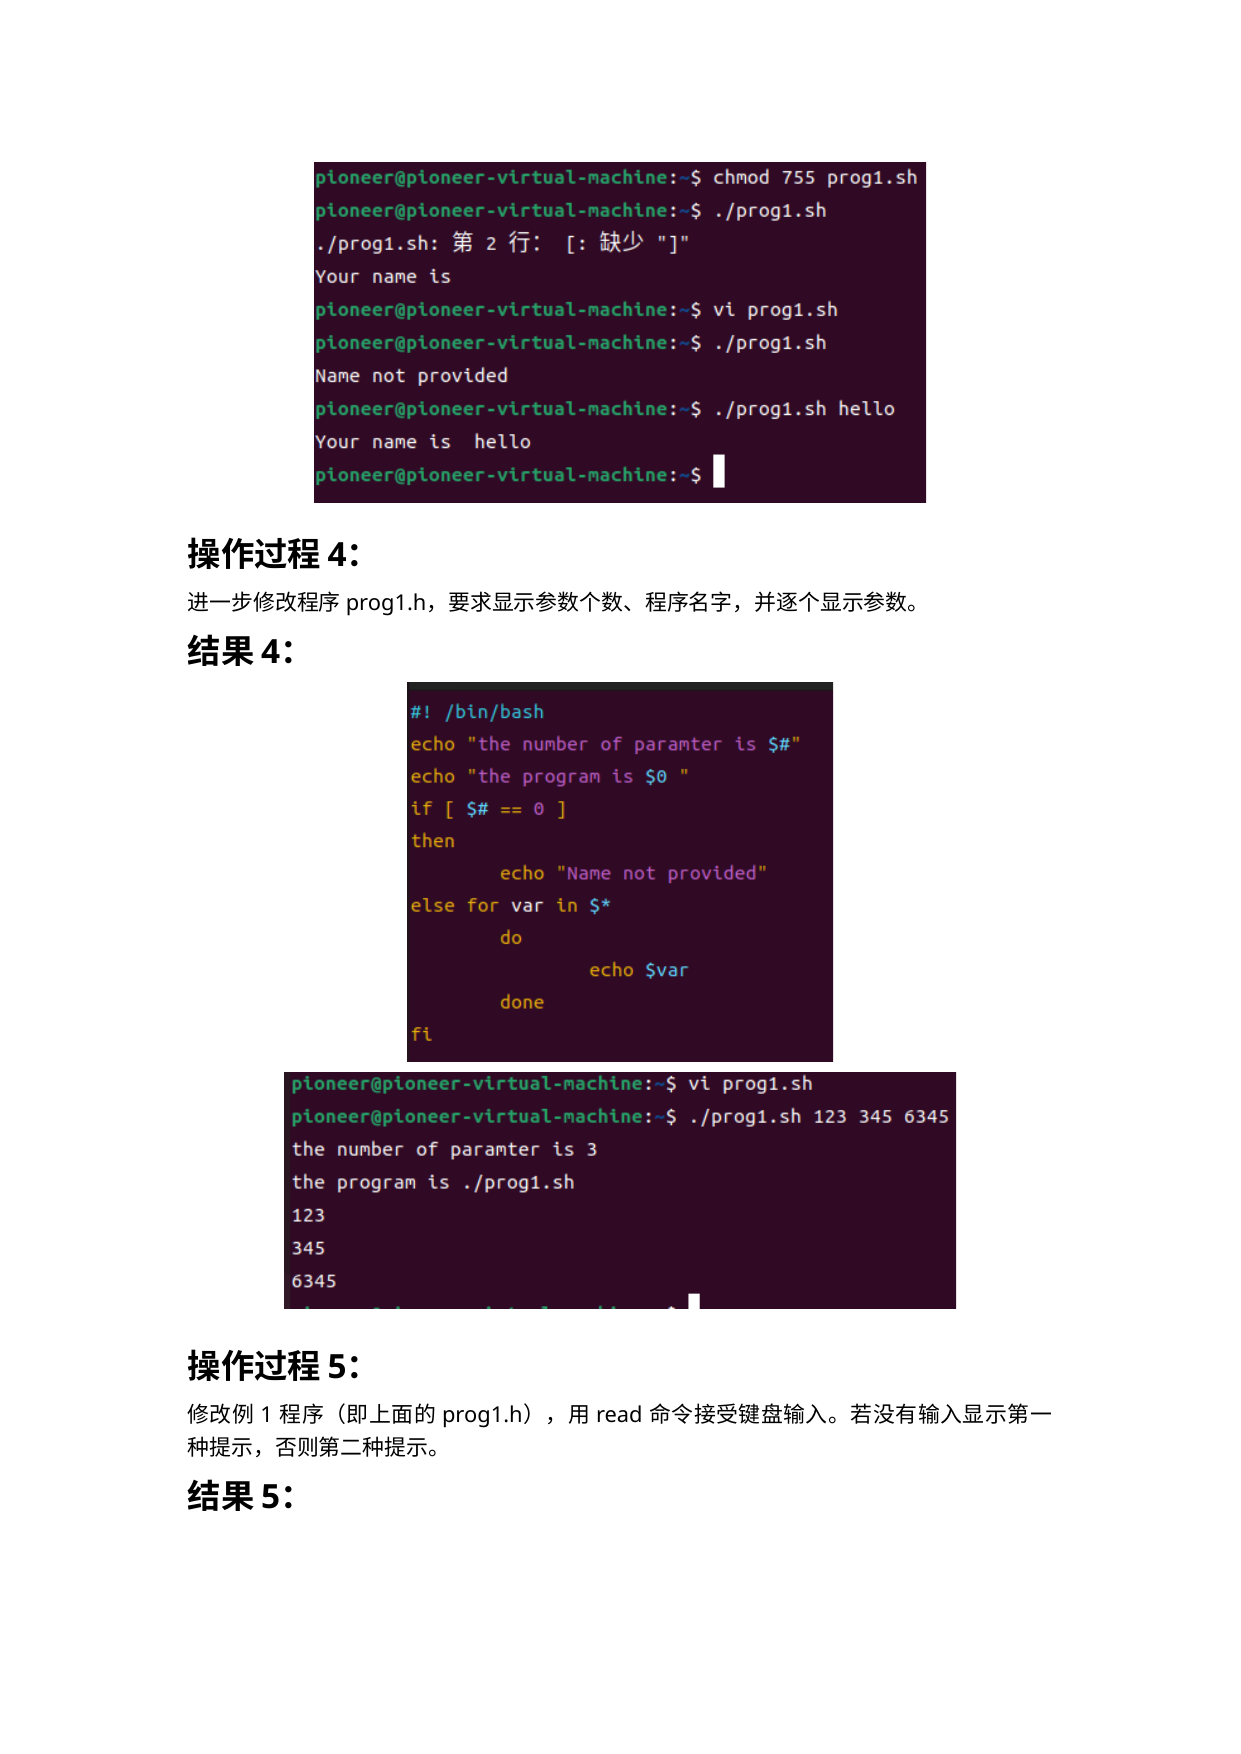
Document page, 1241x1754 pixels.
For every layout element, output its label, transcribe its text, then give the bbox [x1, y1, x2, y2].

text 操作过程5： [187, 1332, 1053, 1397]
picture [314, 162, 927, 503]
picture [284, 1072, 957, 1309]
text 结果4： [187, 617, 1053, 682]
text 修改例 1 程序（即上面的 prog1.h），用 read 命令接受键盘输入。若没有输入显示第一 种提示，否则第二种提示。 [187, 1397, 1053, 1462]
text 操作过程4： [187, 519, 1053, 584]
picture [407, 682, 834, 1062]
text 进一步修改程序 prog1.h，要求显示参数个数、程序名字，并逐个显示参数。 [187, 584, 1053, 617]
text 结果5： [187, 1462, 1053, 1527]
